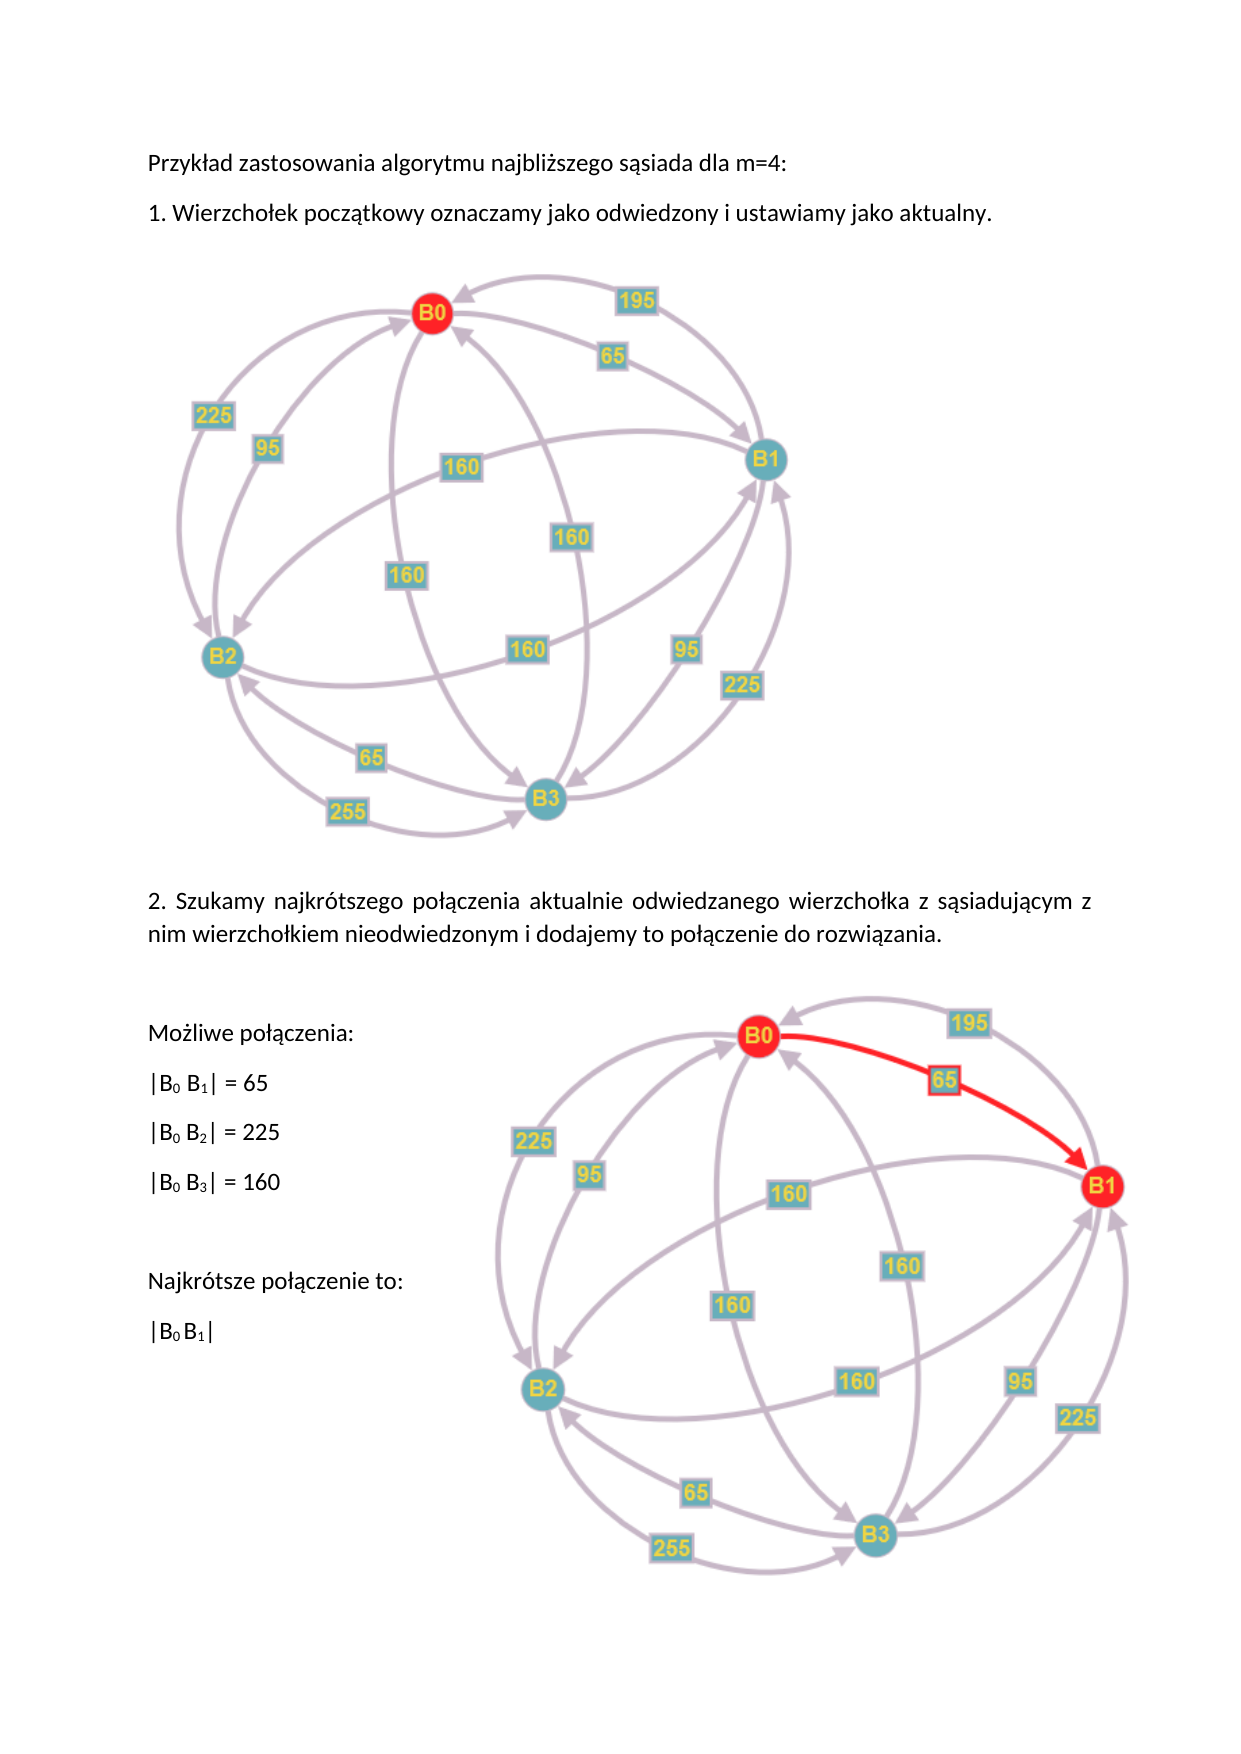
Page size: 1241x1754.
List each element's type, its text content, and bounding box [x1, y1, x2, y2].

text Możliwe połączenia: [148, 1017, 1093, 1048]
text Najkrótsze połączenie to: [148, 1265, 1093, 1296]
text |B0 B1| [148, 1315, 1093, 1345]
text 1. Wierzchołek początkowy oznaczamy jako odwiedzony i ustawiamy jako aktualny. [148, 197, 1093, 228]
picture [465, 967, 1160, 1605]
text Przykład zastosowania algorytmu najbliższego sąsiada dla m=4: [148, 148, 1093, 178]
picture [147, 246, 823, 867]
text 2. Szukamy najkrótszego połączenia aktualnie odwiedzanego wierzchołka z sąsiadującym z nim wierzchołkiem nieodwiedzonym i dodajemy to połączenie do rozwiązania. [148, 885, 1093, 949]
text |B0 B3| = 160 [148, 1166, 1093, 1197]
text |B0 B1| = 65 [148, 1067, 1093, 1097]
text |B0 B2| = 225 [148, 1117, 1093, 1147]
